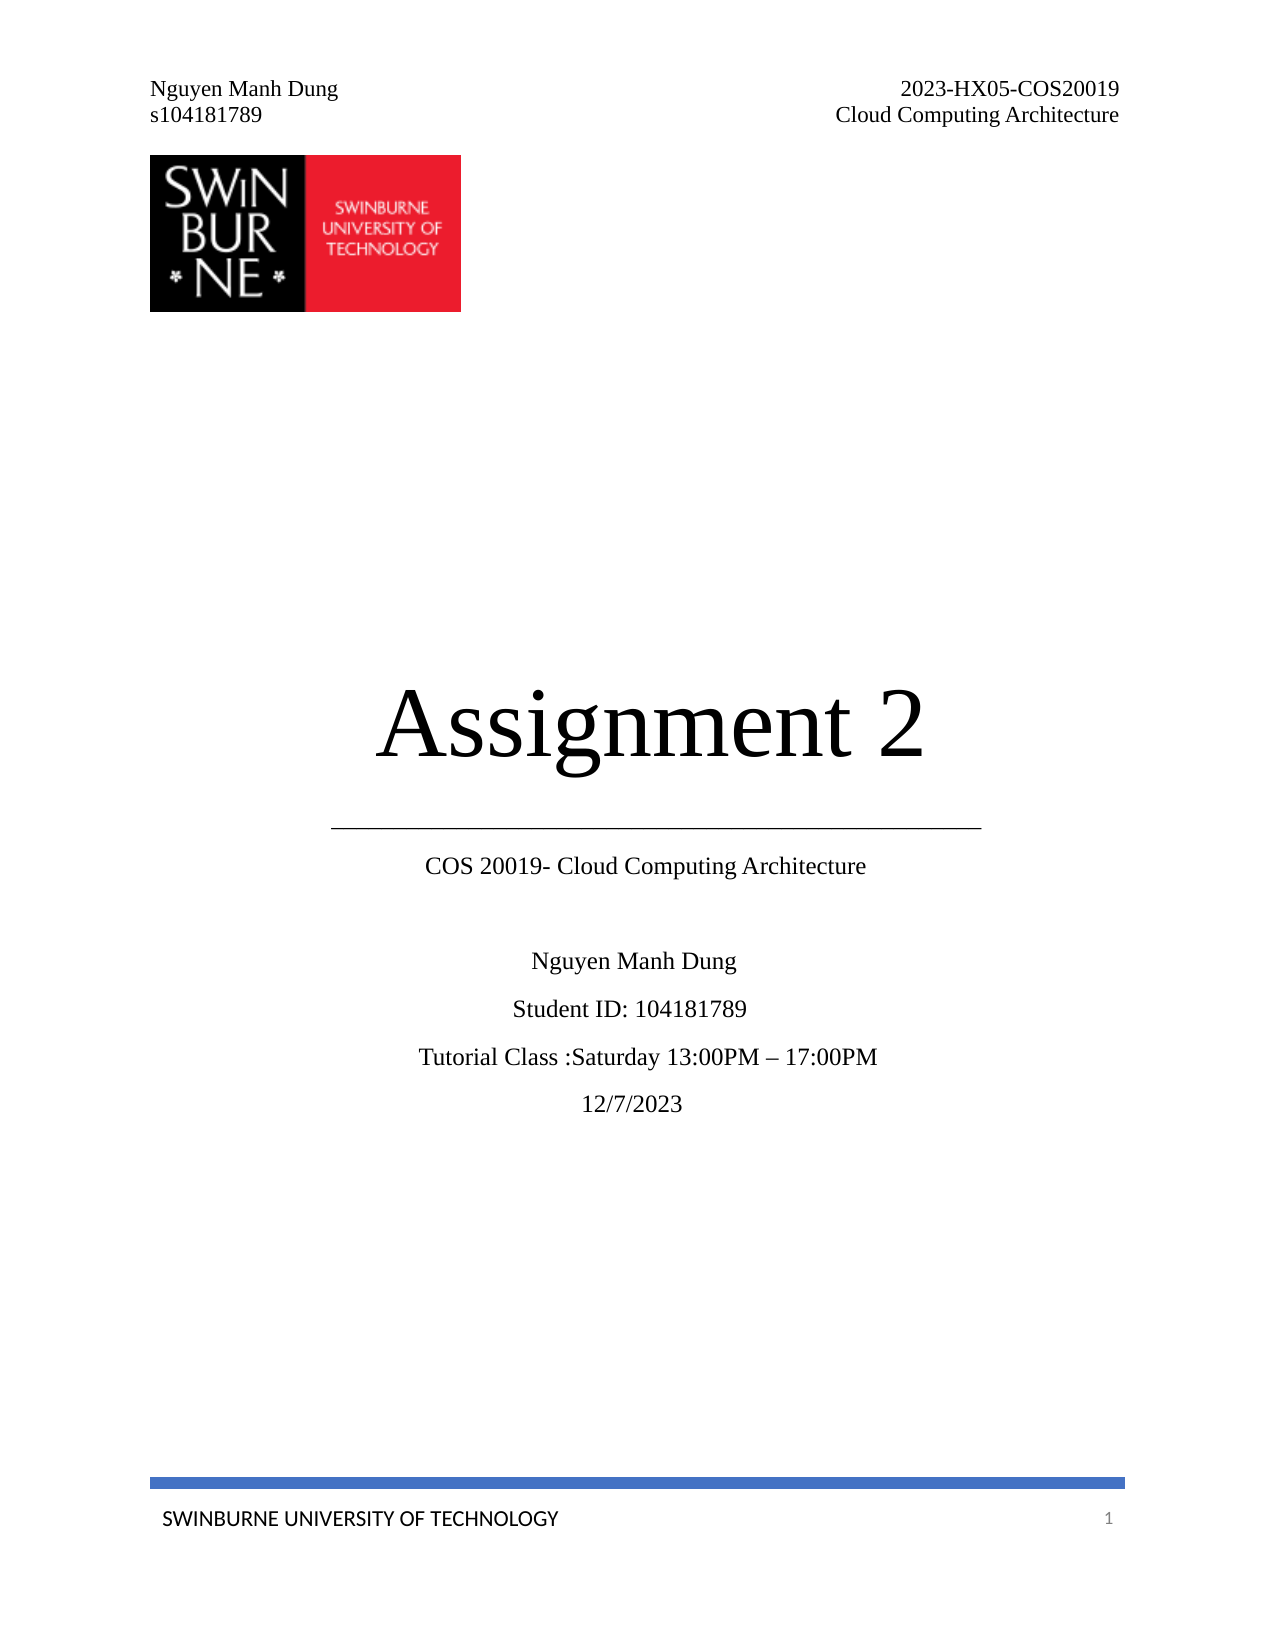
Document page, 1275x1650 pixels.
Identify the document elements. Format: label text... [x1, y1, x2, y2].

text 12/7/2023 [225, 1089, 1125, 1118]
text Tutorial Class :Saturday 13:00PM – 17:00PM [225, 1042, 1125, 1071]
text COS 20019- Cloud Computing Architecture [225, 851, 1125, 880]
text Nguyen Manh Dung [225, 946, 1125, 975]
picture [150, 155, 461, 312]
text Assignment 2 [300, 662, 1125, 777]
text Student ID: 104181789 [450, 994, 1125, 1023]
text ____________________________________________________ [225, 803, 1125, 832]
